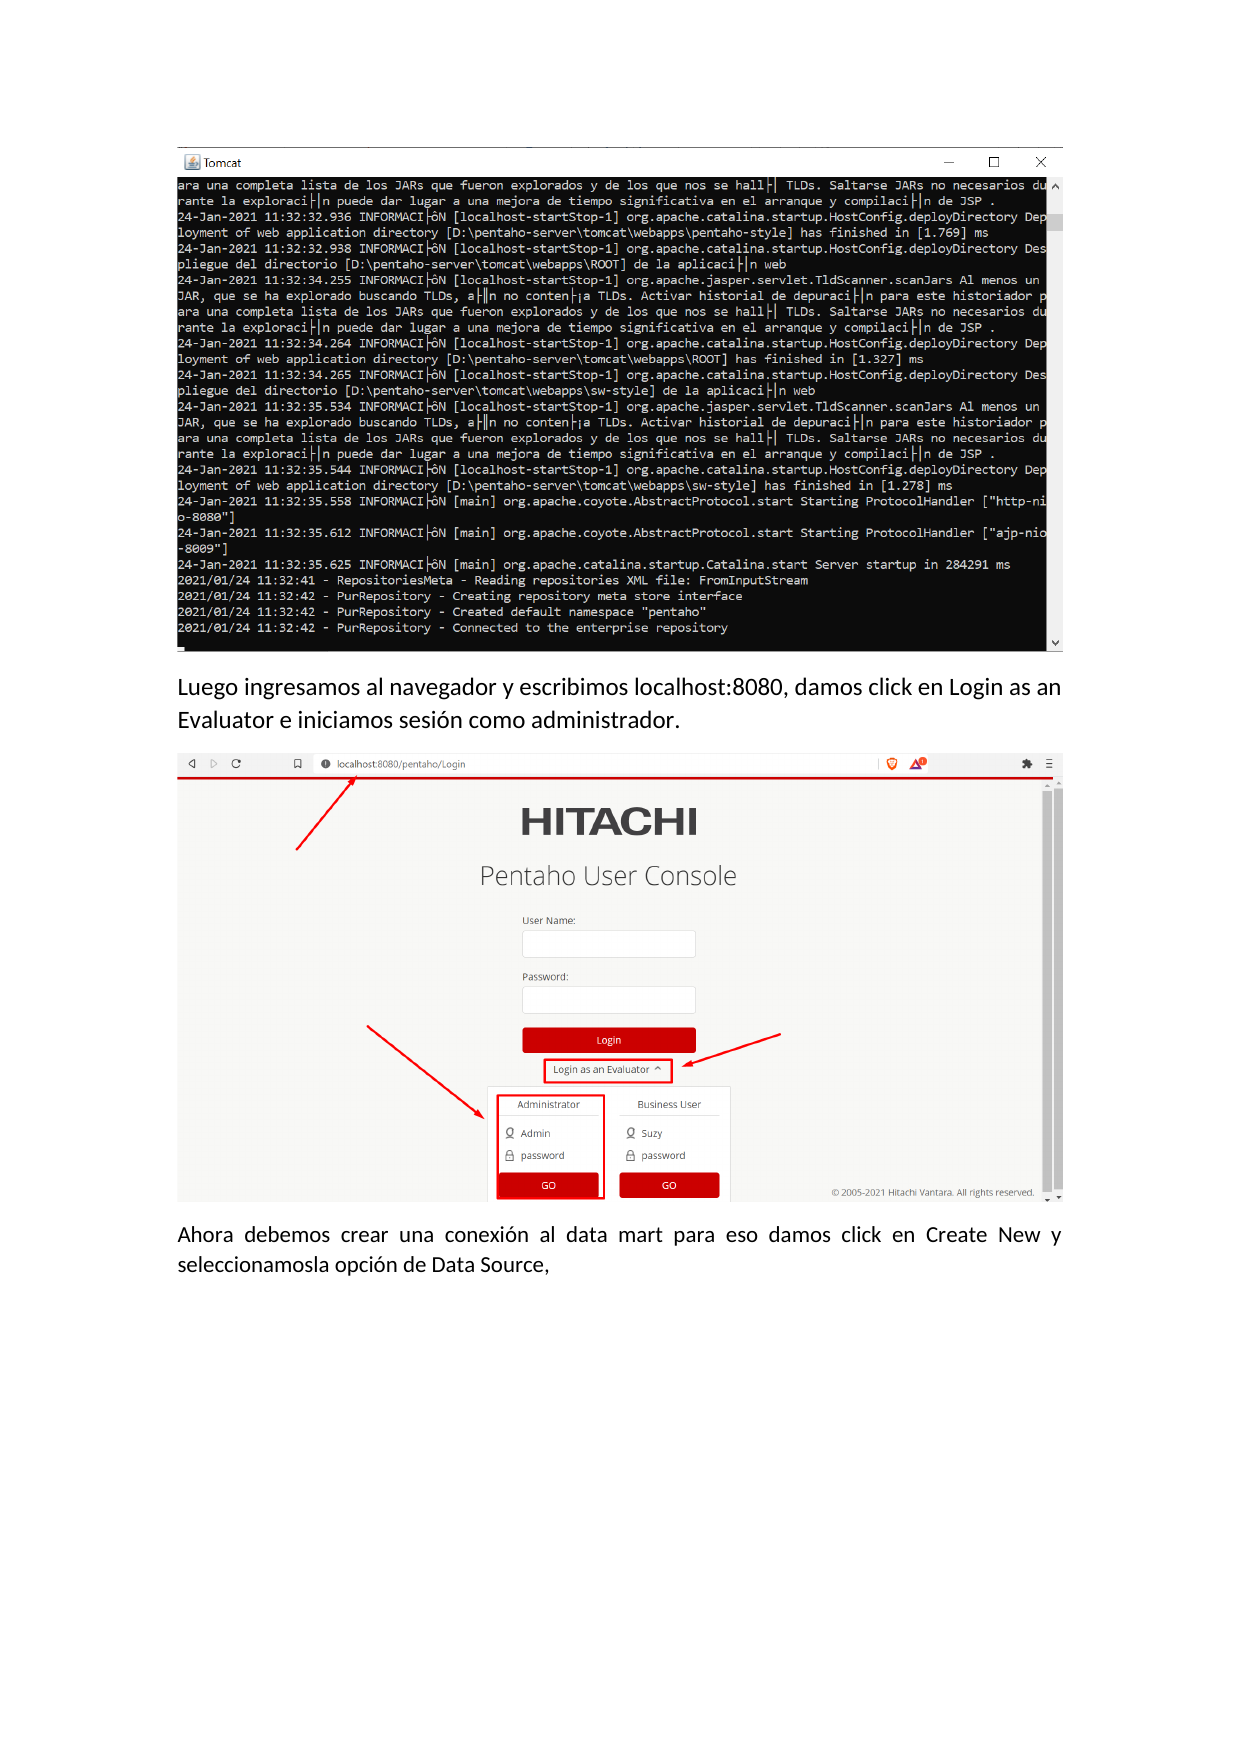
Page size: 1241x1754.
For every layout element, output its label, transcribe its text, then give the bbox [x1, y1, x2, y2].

picture [177, 147, 1063, 652]
text Luego ingresamos al navegador y escribimos localhost:8080, damos click en Login as an Evaluator e iniciamos sesión como administrador. [177, 671, 1063, 734]
text Ahora debemos crear una conexión al data mart para eso damos click en Create New y seleccionamosla opción de Data Source, [177, 1220, 1063, 1278]
picture [177, 753, 1063, 1202]
